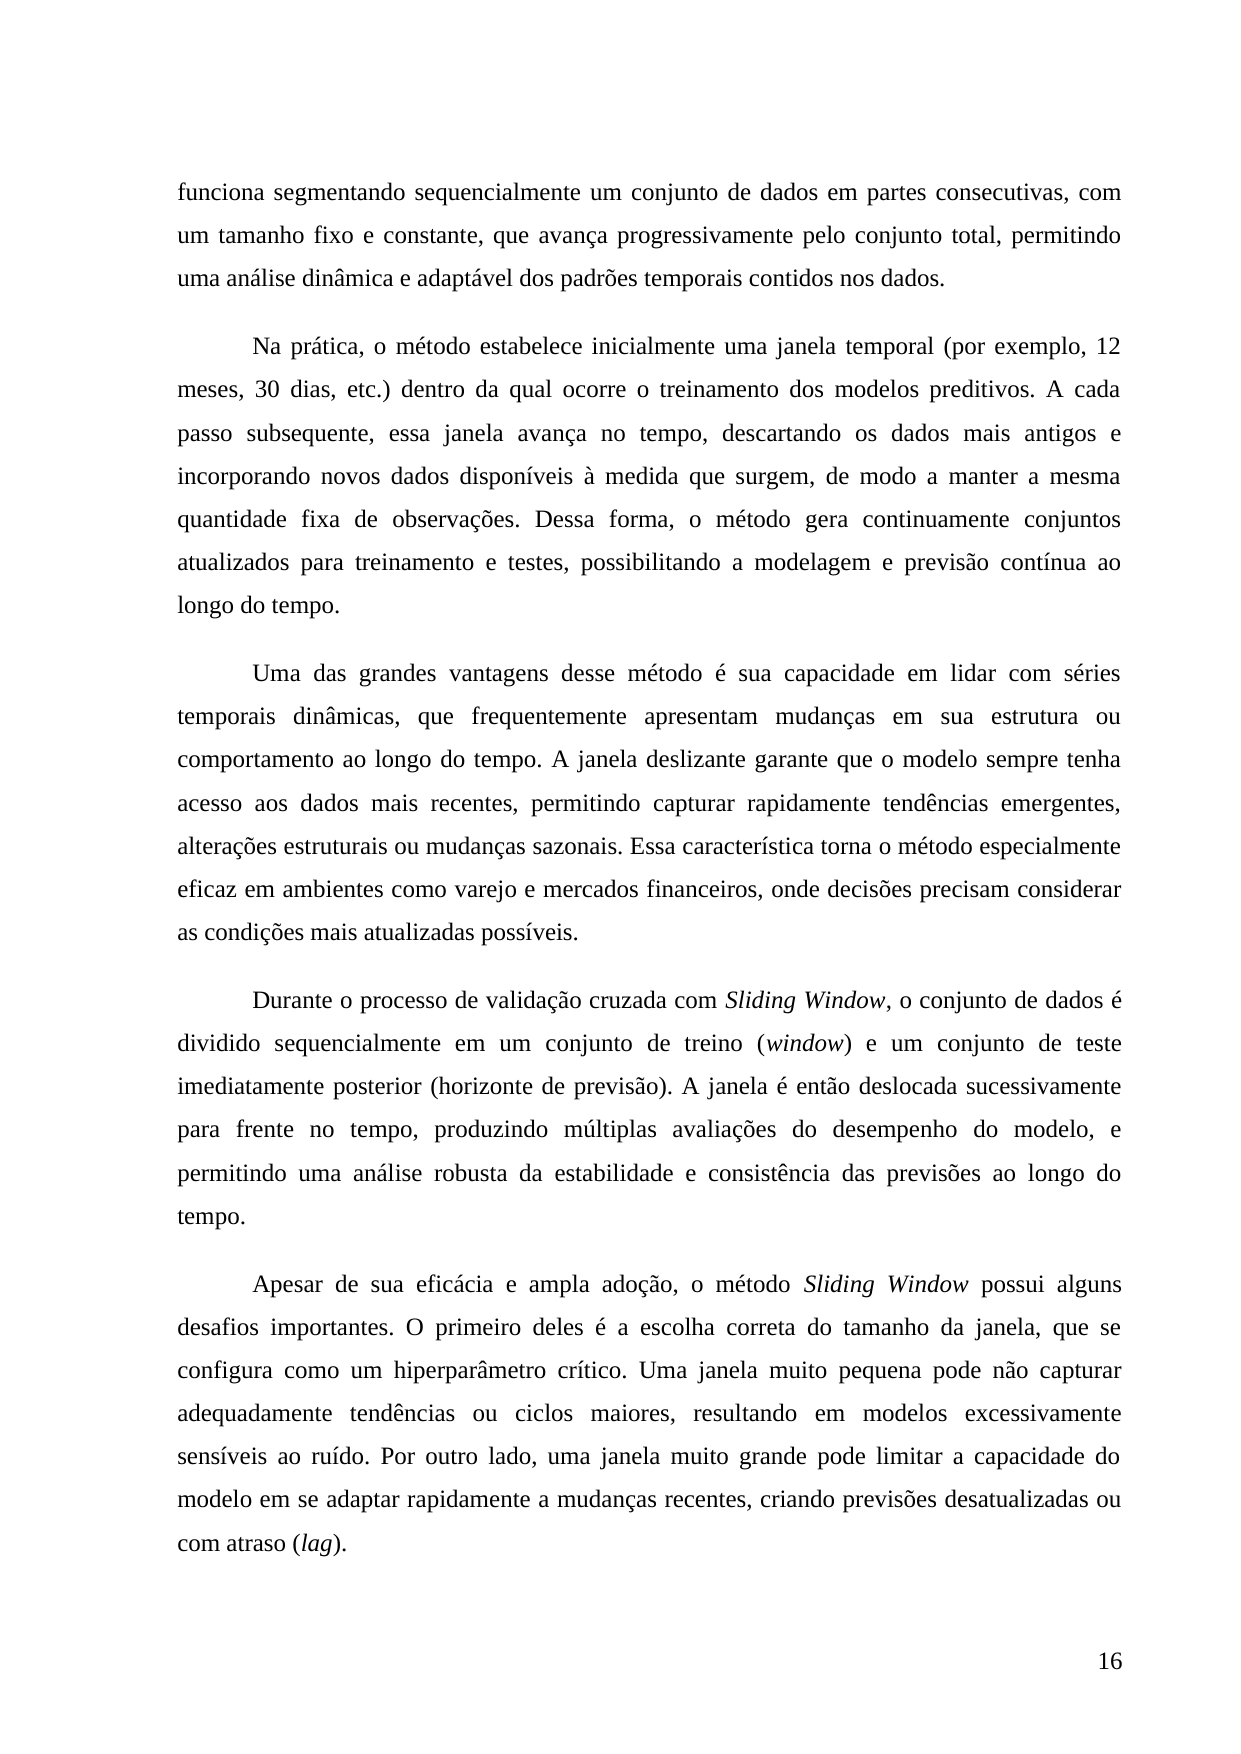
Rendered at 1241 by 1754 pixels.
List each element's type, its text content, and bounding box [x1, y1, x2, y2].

text Uma das grandes vantagens desse método é sua capacidade em lidar com séries temporais dinâmicas, que frequentemente apresentam mudanças em sua estrutura ou comportamento ao longo do tempo. A janela deslizante garante que o modelo sempre tenha acesso aos dados mais recentes, permitindo capturar rapidamente tendências emergentes, alterações estruturais ou mudanças sazonais. Essa característica torna o método especialmente eficaz em ambientes como varejo e mercados financeiros, onde decisões precisam considerar as condições mais atualizadas possíveis. [177, 658, 1122, 946]
text Durante o processo de validação cruzada com Sliding Window, o conjunto de dados é dividido sequencialmente em um conjunto de treino (window) e um conjunto de teste imediatamente posterior (horizonte de previsão). A janela é então deslocada sucessivamente para frente no tempo, produzindo múltiplas avaliações do desempenho do modelo, e permitindo uma análise robusta da estabilidade e consistência das previsões ao longo do tempo. [177, 985, 1122, 1229]
text Na prática, o método estabelece inicialmente uma janela temporal (por exemplo, 12 meses, 30 dias, etc.) dentro da qual ocorre o treinamento dos modelos preditivos. A cada passo subsequente, essa janela avança no tempo, descartando os dados mais antigos e incorporando novos dados disponíveis à medida que surgem, de modo a manter a mesma quantidade fixa de observações. Dessa forma, o método gera continuamente conjuntos atualizados para treinamento e testes, possibilitando a modelagem e previsão contínua ao longo do tempo. [177, 331, 1122, 619]
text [177, 177, 1122, 292]
text Apesar de sua eficácia e ampla adoção, o método Sliding Window possui alguns desafios importantes. O primeiro deles é a escolha correta do tamanho da janela, que se configura como um hiperparâmetro crítico. Uma janela muito pequena pode não capturar adequadamente tendências ou ciclos maiores, resultando em modelos excessivamente sensíveis ao ruído. Por outro lado, uma janela muito grande pode limitar a capacidade do modelo em se adaptar rapidamente a mudanças recentes, criando previsões desatualizadas ou com atraso (lag). [177, 1269, 1122, 1556]
